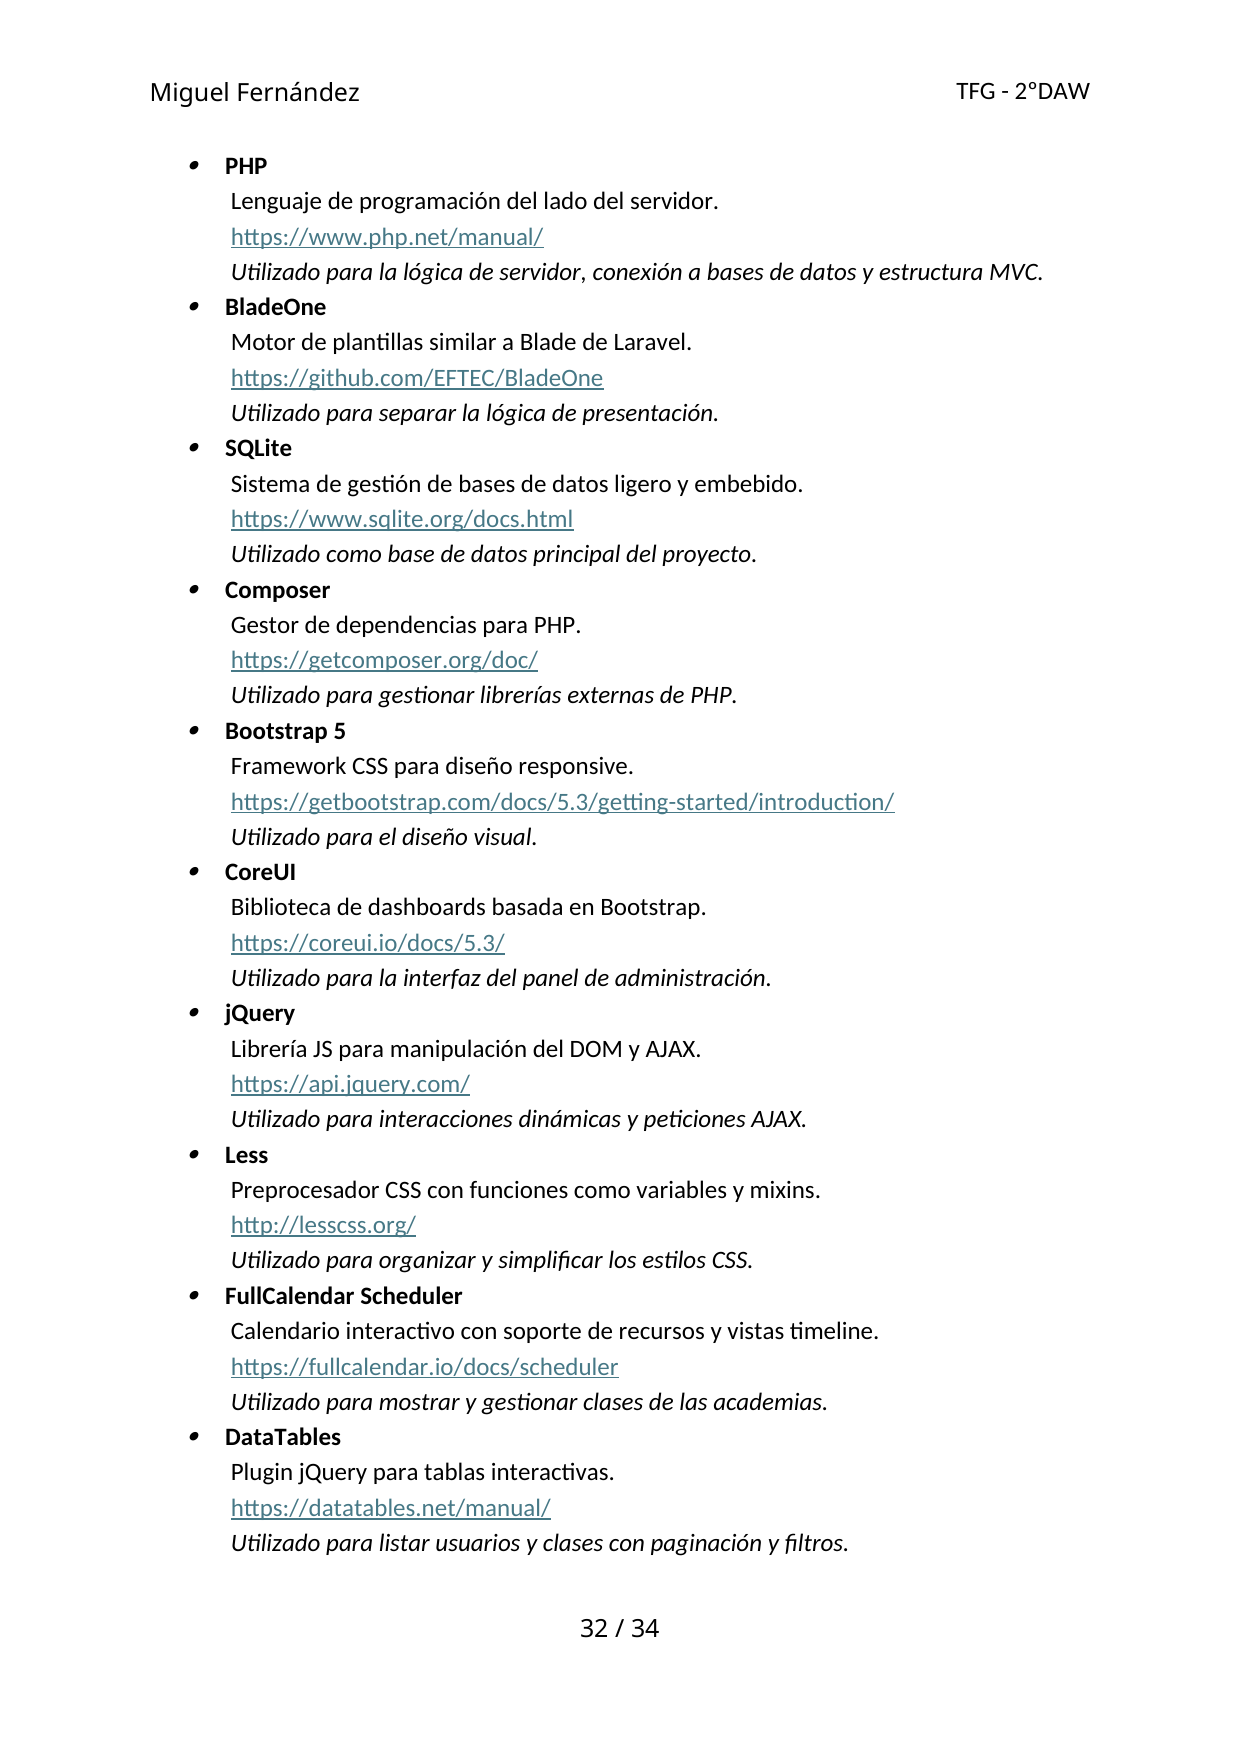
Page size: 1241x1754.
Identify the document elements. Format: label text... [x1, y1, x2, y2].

list BladeOne Motor de plantillas similar a Blade de Laravel. https://github.com/EFTEC/BladeOne Utilizado para separar la lógica de presentación. [187, 291, 1090, 428]
list FullCalendar Scheduler Calendario interactivo con soporte de recursos y vistas timeline. https://fullcalendar.io/docs/scheduler Utilizado para mostrar y gestionar clases de las academias. [187, 1280, 1090, 1416]
list Composer Gestor de dependencias para PHP. https://getcomposer.org/doc/ Utilizado para gestionar librerías externas de PHP. [187, 574, 1090, 710]
list Less Preprocesador CSS con funciones como variables y mixins. http://lesscss.org/ Utilizado para organizar y simplificar los estilos CSS. [187, 1139, 1090, 1275]
list SQLite Sistema de gestión de bases de datos ligero y embebido. https://www.sqlite.org/docs.html Utilizado como base de datos principal del proyecto. [187, 432, 1090, 569]
list CoreUI Biblioteca de dashboards basada en Bootstrap. https://coreui.io/docs/5.3/ Utilizado para la interfaz del panel de administración. [187, 856, 1090, 993]
list PHP Lenguaje de programación del lado del servidor. https://www.php.net/manual/ Utilizado para la lógica de servidor, conexión a bases de datos y estructura MVC. [187, 150, 1090, 286]
list jQuery Librería JS para manipulación del DOM y AJAX. https://api.jquery.com/ Utilizado para interacciones dinámicas y peticiones AJAX. [187, 997, 1090, 1134]
list Bootstrap 5 Framework CSS para diseño responsive. https://getbootstrap.com/docs/5.3/getting-started/introduction/ Utilizado para el diseño visual. [187, 715, 1090, 851]
list DataTables Plugin jQuery para tablas interactivas. https://datatables.net/manual/ Utilizado para listar usuarios y clases con paginación y filtros. [187, 1421, 1090, 1558]
